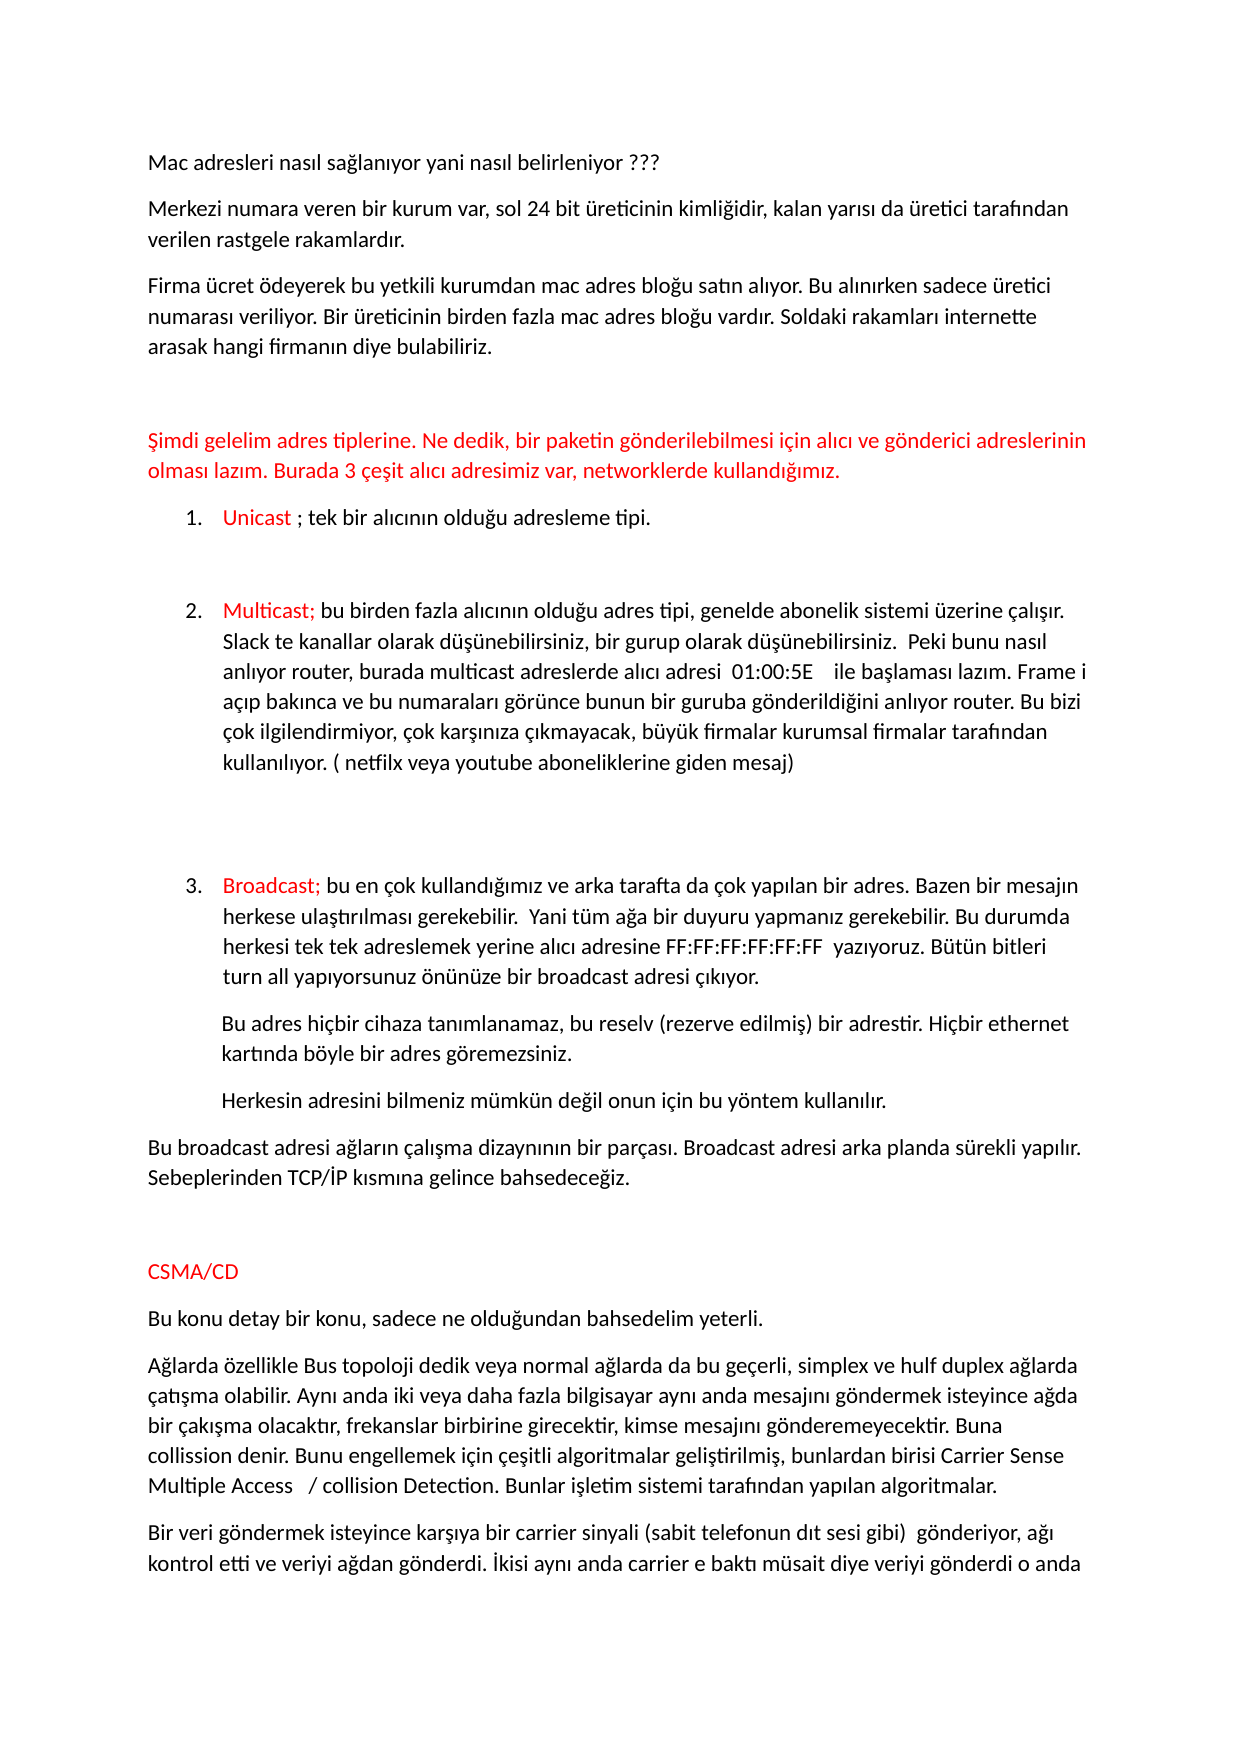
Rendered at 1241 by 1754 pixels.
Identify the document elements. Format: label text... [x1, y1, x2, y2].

text Bu adres hiçbir cihaza tanımlanamaz, bu reselv (rezerve edilmiş) bir adrestir. Hiçbir ethernet kartında böyle bir adres göremezsiniz. [221, 1009, 1093, 1067]
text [148, 1518, 1093, 1577]
text CSMA/CD [148, 1257, 1093, 1285]
text Şimdi gelelim adres tiplerine. Ne dedik, bir paketin gönderilebilmesi için alıcı ve gönderici adreslerinin olması lazım. Burada 3 çeşit alıcı adresimiz var, networklerde kullandığımız. [148, 426, 1093, 484]
text Firma ücret ödeyerek bu yetkili kurumdan mac adres bloğu satın alıyor. Bu alınırken sadece üretici numarası veriliyor. Bir üreticinin birden fazla mac adres bloğu vardır. Soldaki rakamları internette arasak hangi firmanın diye bulabiliriz. [148, 272, 1093, 360]
list Unicast ; tek bir alıcının olduğu adresleme tipi. [185, 503, 1093, 531]
text Merkezi numara veren bir kurum var, sol 24 bit üreticinin kimliğidir, kalan yarısı da üretici tarafından verilen rastgele rakamlardır. [148, 194, 1093, 253]
text Ağlarda özellikle Bus topoloji dedik veya normal ağlarda da bu geçerli, simplex ve hulf duplex ağlarda çatışma olabilir. Aynı anda iki veya daha fazla bilgisayar aynı anda mesajını göndermek isteyince ağda bir çakışma olacaktır, frekanslar birbirine girecektir, kimse mesajını gönderemeyecektir. Buna collission denir. Bunu engellemek için çeşitli algoritmalar geliştirilmiş, bunlardan birisi Carrier Sense Multiple Access / collision Detection. Bunlar işletim sistemi tarafından yapılan algoritmalar. [148, 1351, 1093, 1499]
text Herkesin adresini bilmeniz mümkün değil onun için bu yöntem kullanılır. [148, 1086, 1093, 1114]
text Bu broadcast adresi ağların çalışma dizaynının bir parçası. Broadcast adresi arka planda sürekli yapılır. Sebeplerinden TCP/İP kısmına gelince bahsedeceğiz. [148, 1133, 1093, 1191]
list Broadcast; bu en çok kullandığımız ve arka tarafta da çok yapılan bir adres. Bazen bir mesajın herkese ulaştırılması gerekebilir. Yani tüm ağa bir duyuru yapmanız gerekebilir. Bu durumda herkesi tek tek adreslemek yerine alıcı adresine FF:FF:FF:FF:FF:FF yazıyoruz. Bütün bitleri turn all yapıyorsunuz önünüze bir broadcast adresi çıkıyor. [185, 872, 1093, 990]
text Bu konu detay bir konu, sadece ne olduğundan bahsedelim yeterli. [148, 1304, 1093, 1332]
text Mac adresleri nasıl sağlanıyor yani nasıl belirleniyor ??? [148, 148, 1093, 176]
list Multicast; bu birden fazla alıcının olduğu adres tipi, genelde abonelik sistemi üzerine çalışır. Slack te kanallar olarak düşünebilirsiniz, bir gurup olarak düşünebilirsiniz. Peki bunu nasıl anlıyor router, burada multicast adreslerde alıcı adresi 01:00:5E ile başlaması lazım. Frame i açıp bakınca ve bu numaraları görünce bunun bir guruba gönderildiğini anlıyor router. Bu bizi çok ilgilendirmiyor, çok karşınıza çıkmayacak, büyük firmalar kurumsal firmalar tarafından kullanılıyor. ( netfilx veya youtube aboneliklerine giden mesaj) [185, 597, 1093, 776]
